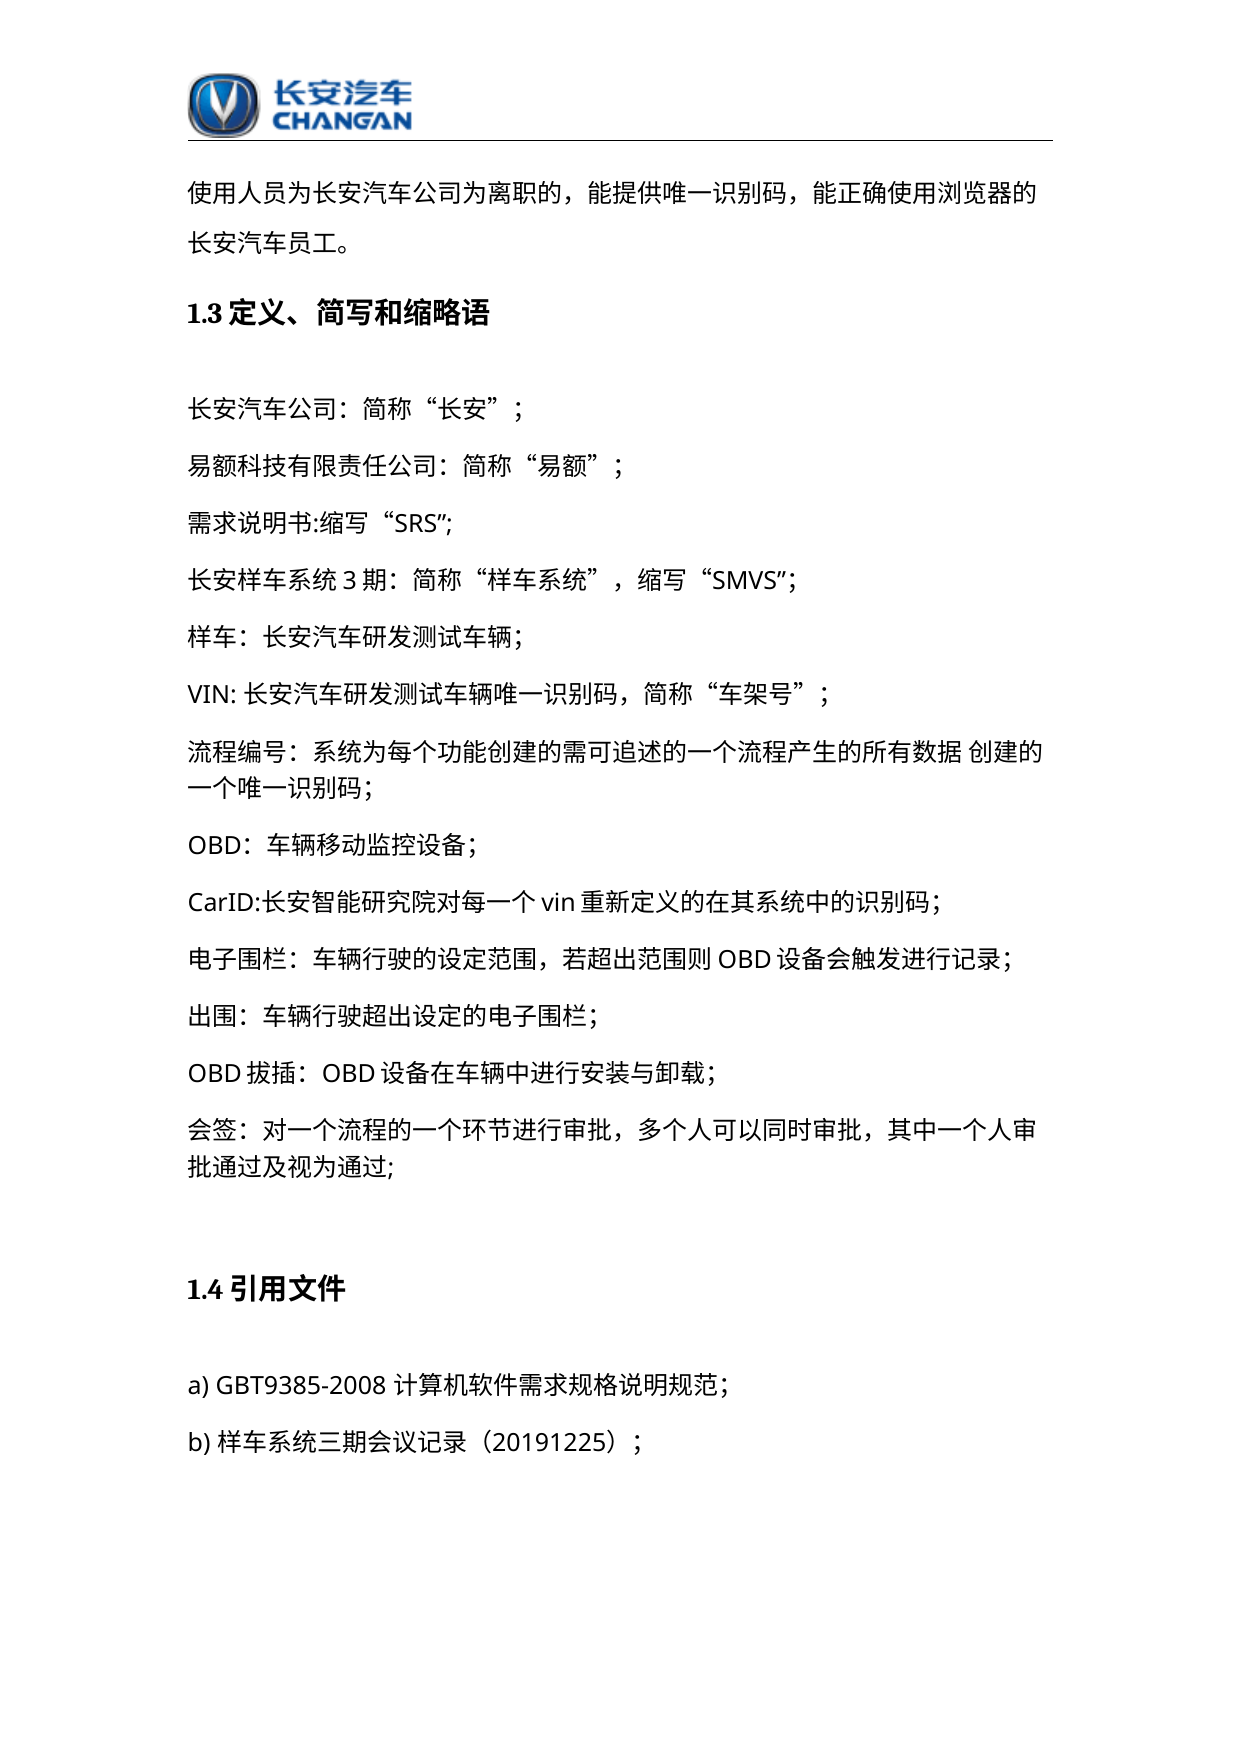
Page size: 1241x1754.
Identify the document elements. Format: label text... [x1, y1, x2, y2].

text 电子围栏：车辆行驶的设定范围，若超出范围则OBD设备会触发进行记录； [187, 939, 1053, 976]
subtitle 1.4引用文件 [187, 1265, 1053, 1308]
text CarID:长安智能研究院对每一个vin重新定义的在其系统中的识别码； [187, 882, 1053, 919]
text OBD拔插：OBD设备在车辆中进行安装与卸载； [187, 1054, 1053, 1090]
text 会签：对一个流程的一个环节进行审批，多个人可以同时审批，其中一个人审批通过及视为通过; [187, 1111, 1053, 1183]
text 需求说明书:缩写“SRS”; [187, 504, 1053, 540]
text OBD：车辆移动监控设备； [187, 825, 1053, 862]
text 出围：车辆行驶超出设定的电子围栏； [187, 997, 1053, 1033]
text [187, 162, 1053, 262]
text 长安样车系统3期：简称“样车系统”，缩写“SMVS”； [187, 561, 1053, 597]
text 长安汽车公司：简称“长安”； [187, 389, 1053, 426]
text 流程编号：系统为每个功能创建的需可追述的一个流程产生的所有数据 创建的一个唯一识别码； [187, 732, 1053, 804]
subtitle 1.3定义、简写和缩略语 [187, 289, 1053, 332]
picture [187, 73, 432, 138]
text 样车：长安汽车研发测试车辆； [187, 618, 1053, 654]
text b) 样车系统三期会议记录（20191225）； [187, 1423, 1053, 1459]
text VIN: 长安汽车研发测试车辆唯一识别码，简称“车架号”； [187, 675, 1053, 711]
text a) GBT9385-2008 计算机软件需求规格说明规范； [187, 1366, 1053, 1402]
text 易额科技有限责任公司：简称“易额”； [187, 447, 1053, 483]
